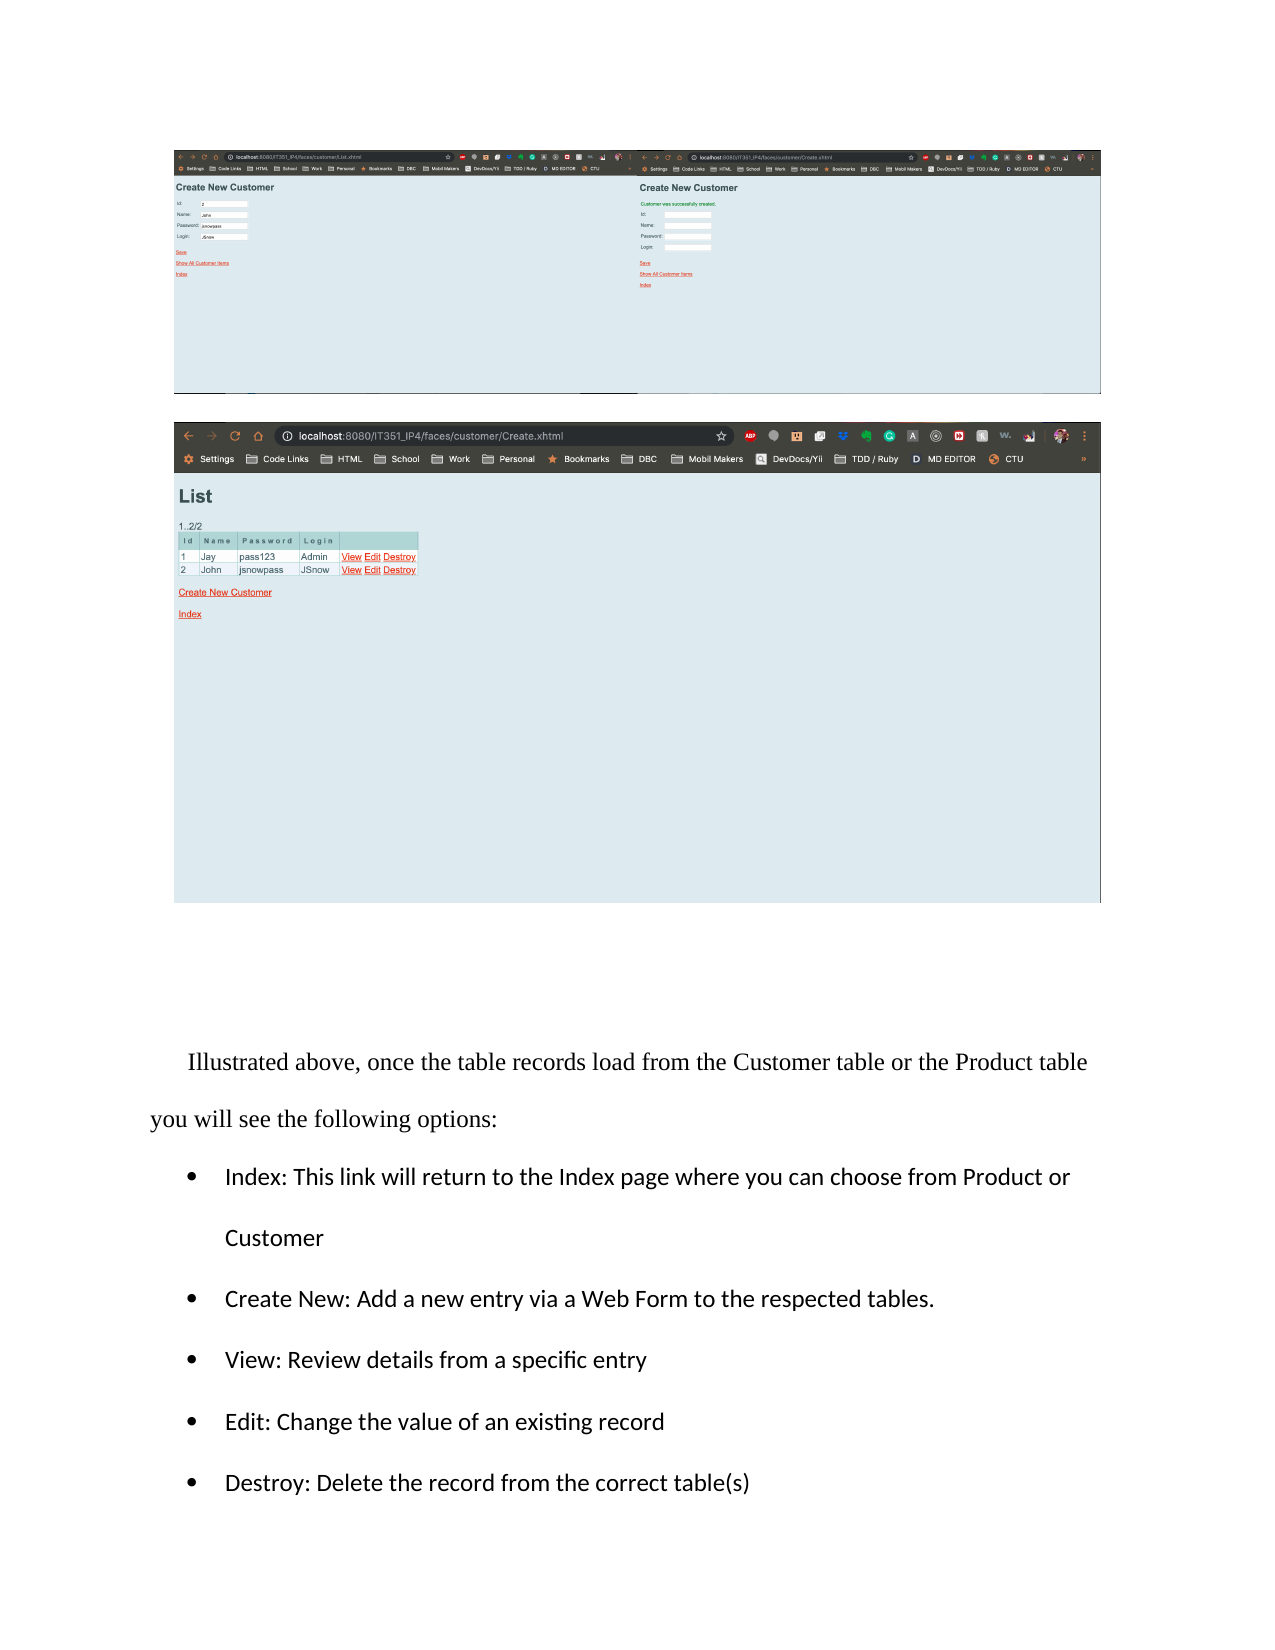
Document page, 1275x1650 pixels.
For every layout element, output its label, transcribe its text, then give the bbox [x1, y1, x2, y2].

list Index: This link will return to the Index page where you can choose from Product or Customer [187, 1162, 1125, 1253]
picture [174, 150, 1101, 394]
text Illustrated above, once the table records load from the Customer table or the Product table you will see the following options: [150, 1047, 1125, 1133]
list Create New: Add a new entry via a Web Form to the respected tables. [187, 1284, 1125, 1314]
list Destroy: Delete the record from the correct table(s) [187, 1467, 1125, 1497]
list View: Review details from a specific entry [187, 1345, 1125, 1375]
picture [174, 422, 1101, 903]
list Edit: Change the value of an existing record [187, 1406, 1125, 1436]
